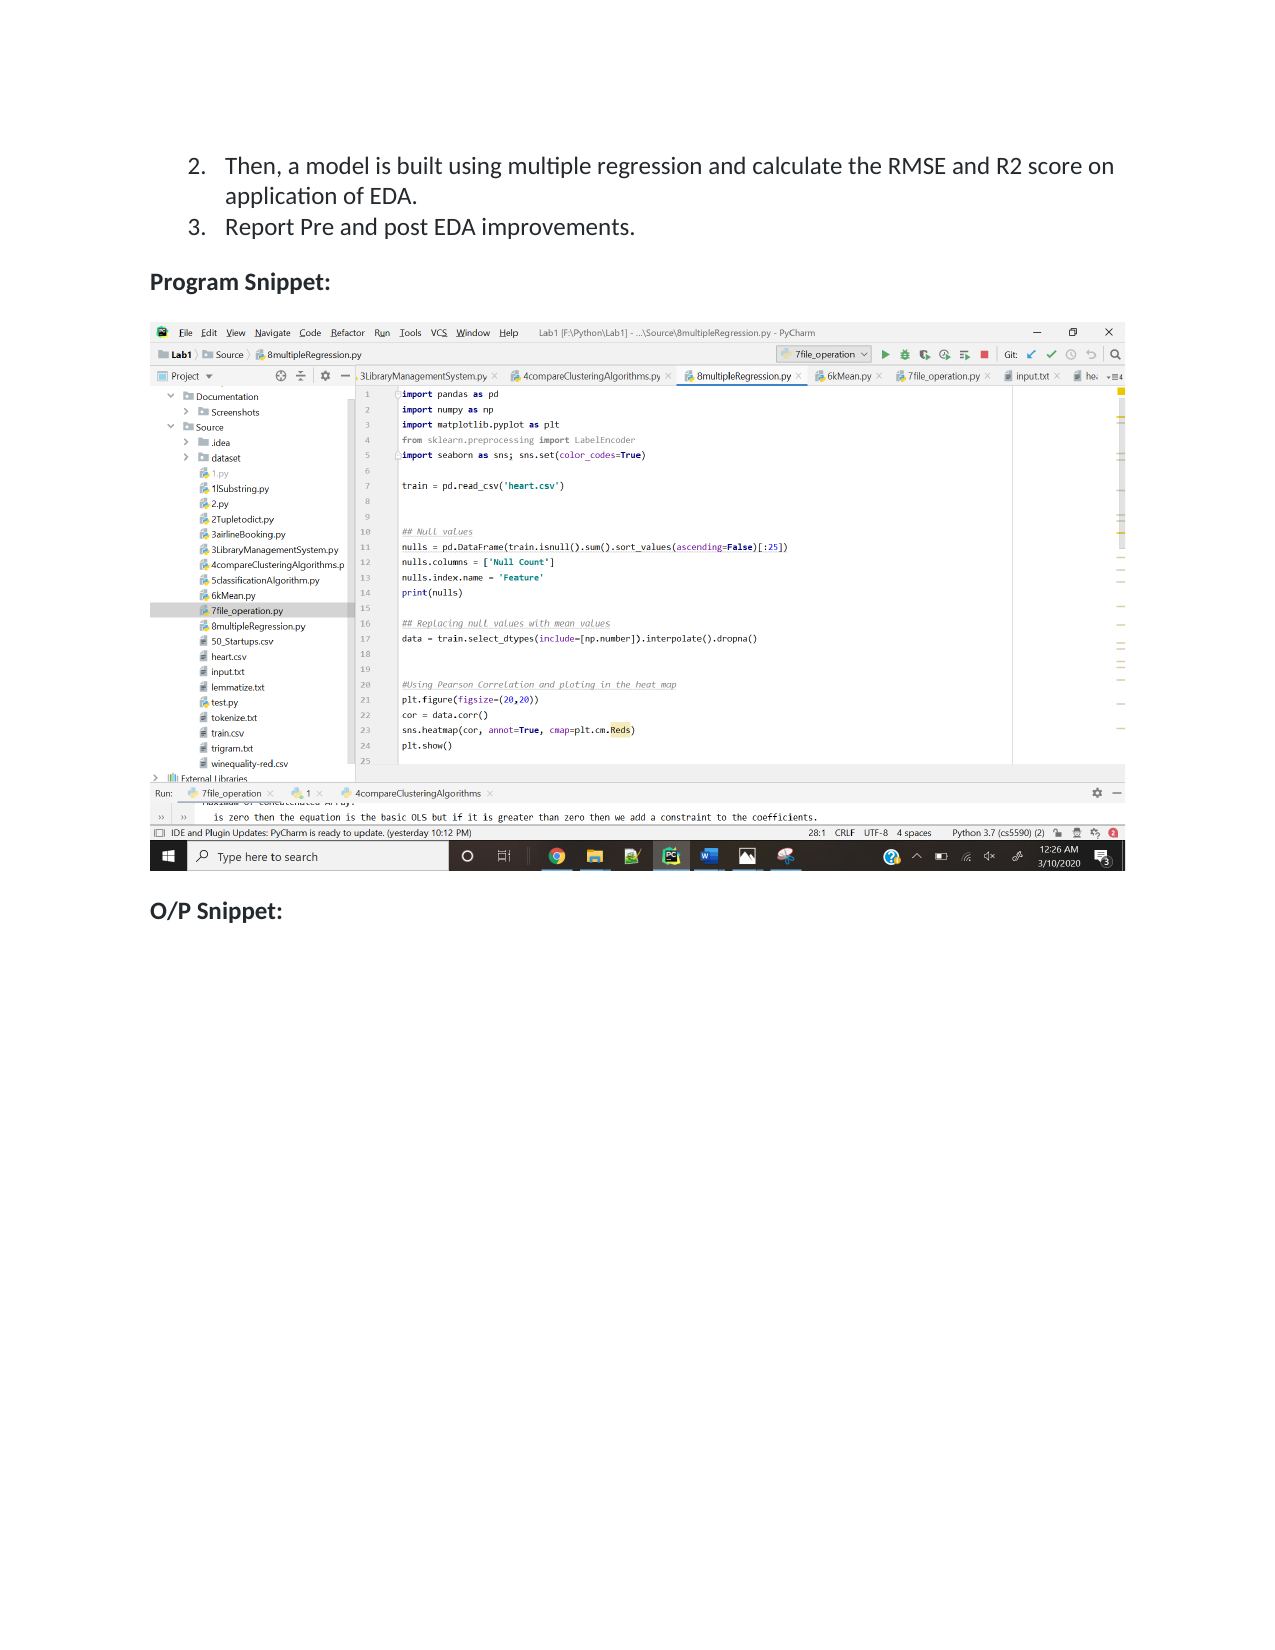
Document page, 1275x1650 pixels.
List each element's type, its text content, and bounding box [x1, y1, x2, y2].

text O/P Snippet: [150, 896, 1125, 926]
text Program Snippet: [150, 267, 1125, 297]
picture [150, 322, 1125, 871]
list Then, a model is built using multiple regression and calculate the RMSE and R2 score on application of EDA. [187, 150, 1125, 211]
list Report Pre and post EDA improvements. [187, 211, 1125, 242]
